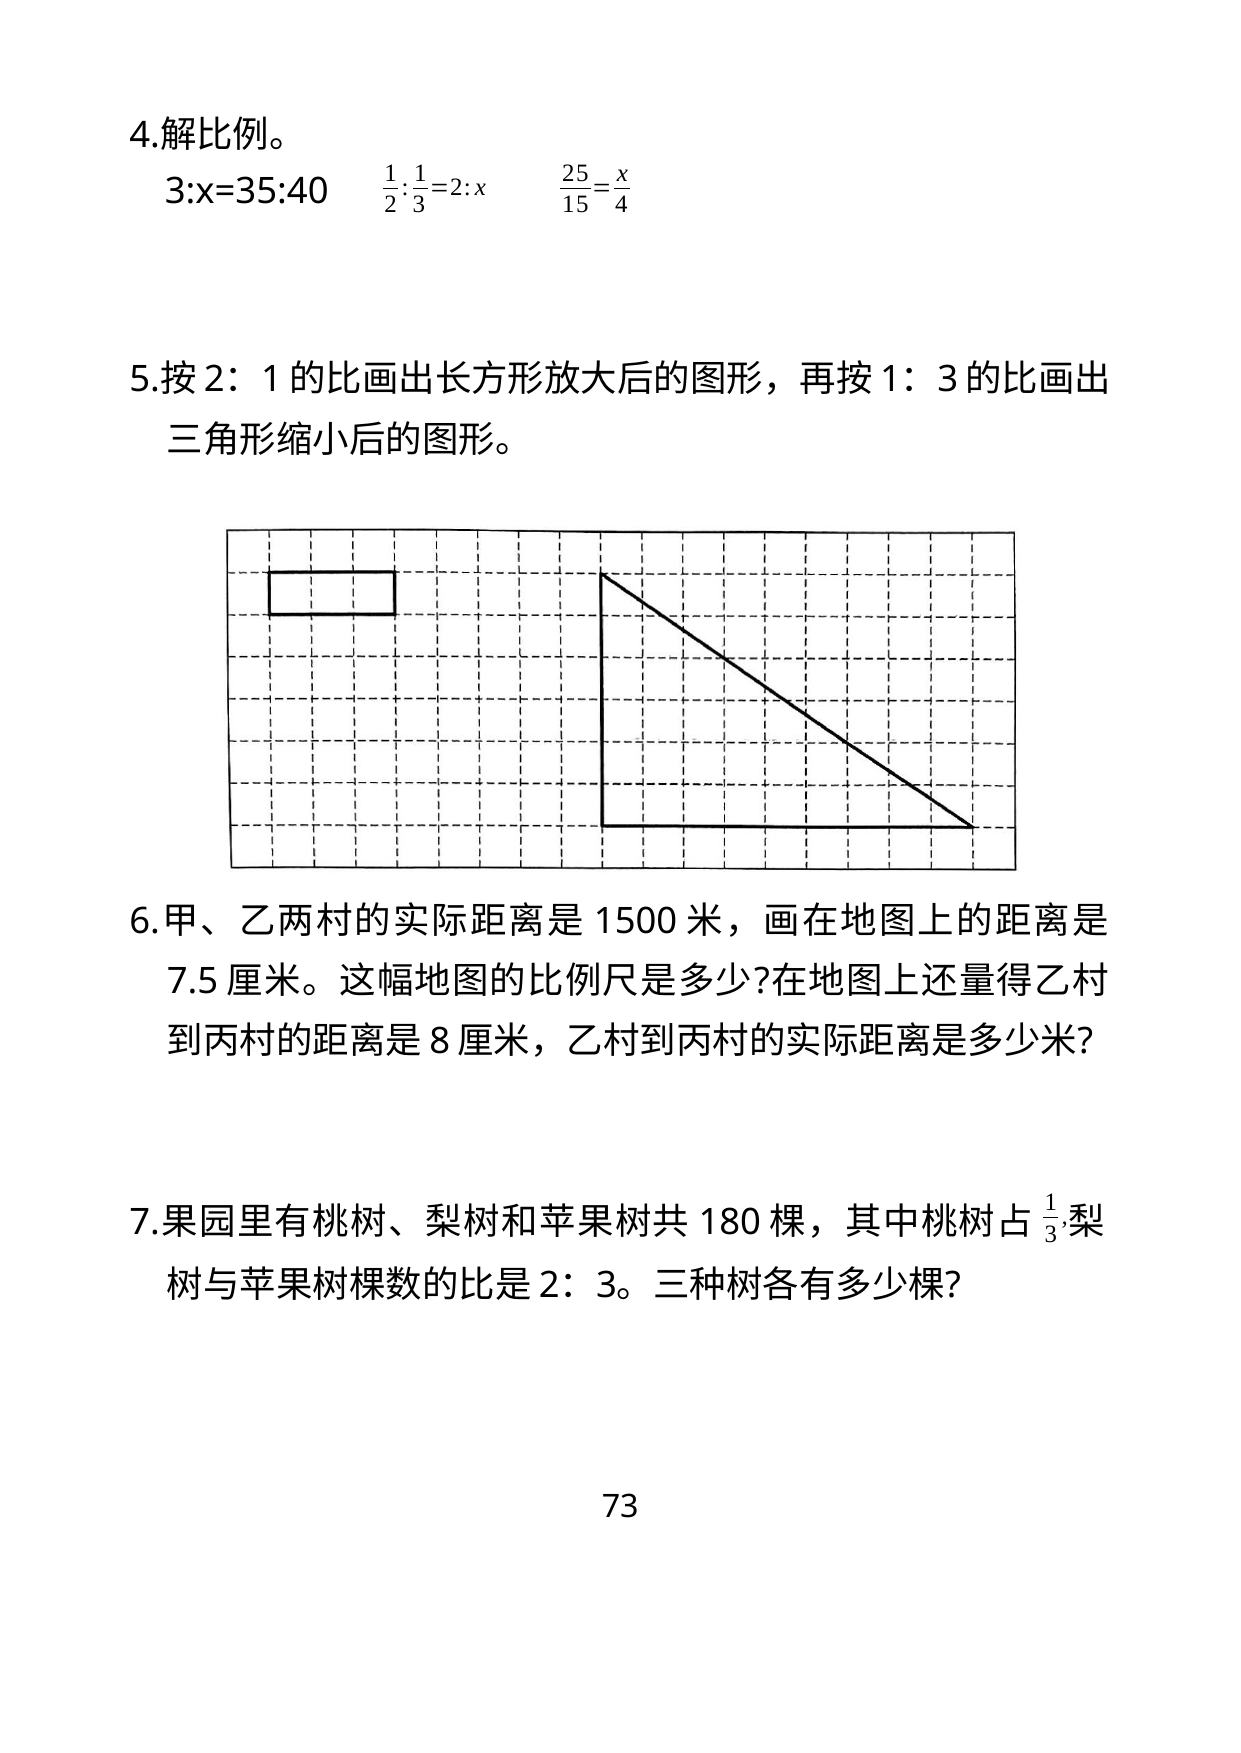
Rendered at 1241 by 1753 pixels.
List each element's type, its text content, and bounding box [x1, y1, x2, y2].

text 73 [129, 1483, 1111, 1527]
text 6.甲、乙两村的实际距离是1500米，画在地图上的距离是7.5厘米。这幅地图的比例尺是多少?在地图上还量得乙村到丙村的距离是8厘米，乙村到丙村的实际距离是多少米? [129, 883, 1109, 1064]
text 7.果园里有桃树、梨树和苹果树共180棵，其中桃树占 梨树与苹果树棵数的比是2：3。三种树各有多少棵? [129, 1187, 1105, 1308]
text 4.解比例。 [129, 98, 1111, 158]
text 5.按2：1的比画出长方形放大后的图形，再按1：3的比画出三角形缩小后的图形。 [129, 342, 1111, 462]
text 3:x=35:40 [164, 158, 1111, 219]
picture [218, 520, 1023, 877]
